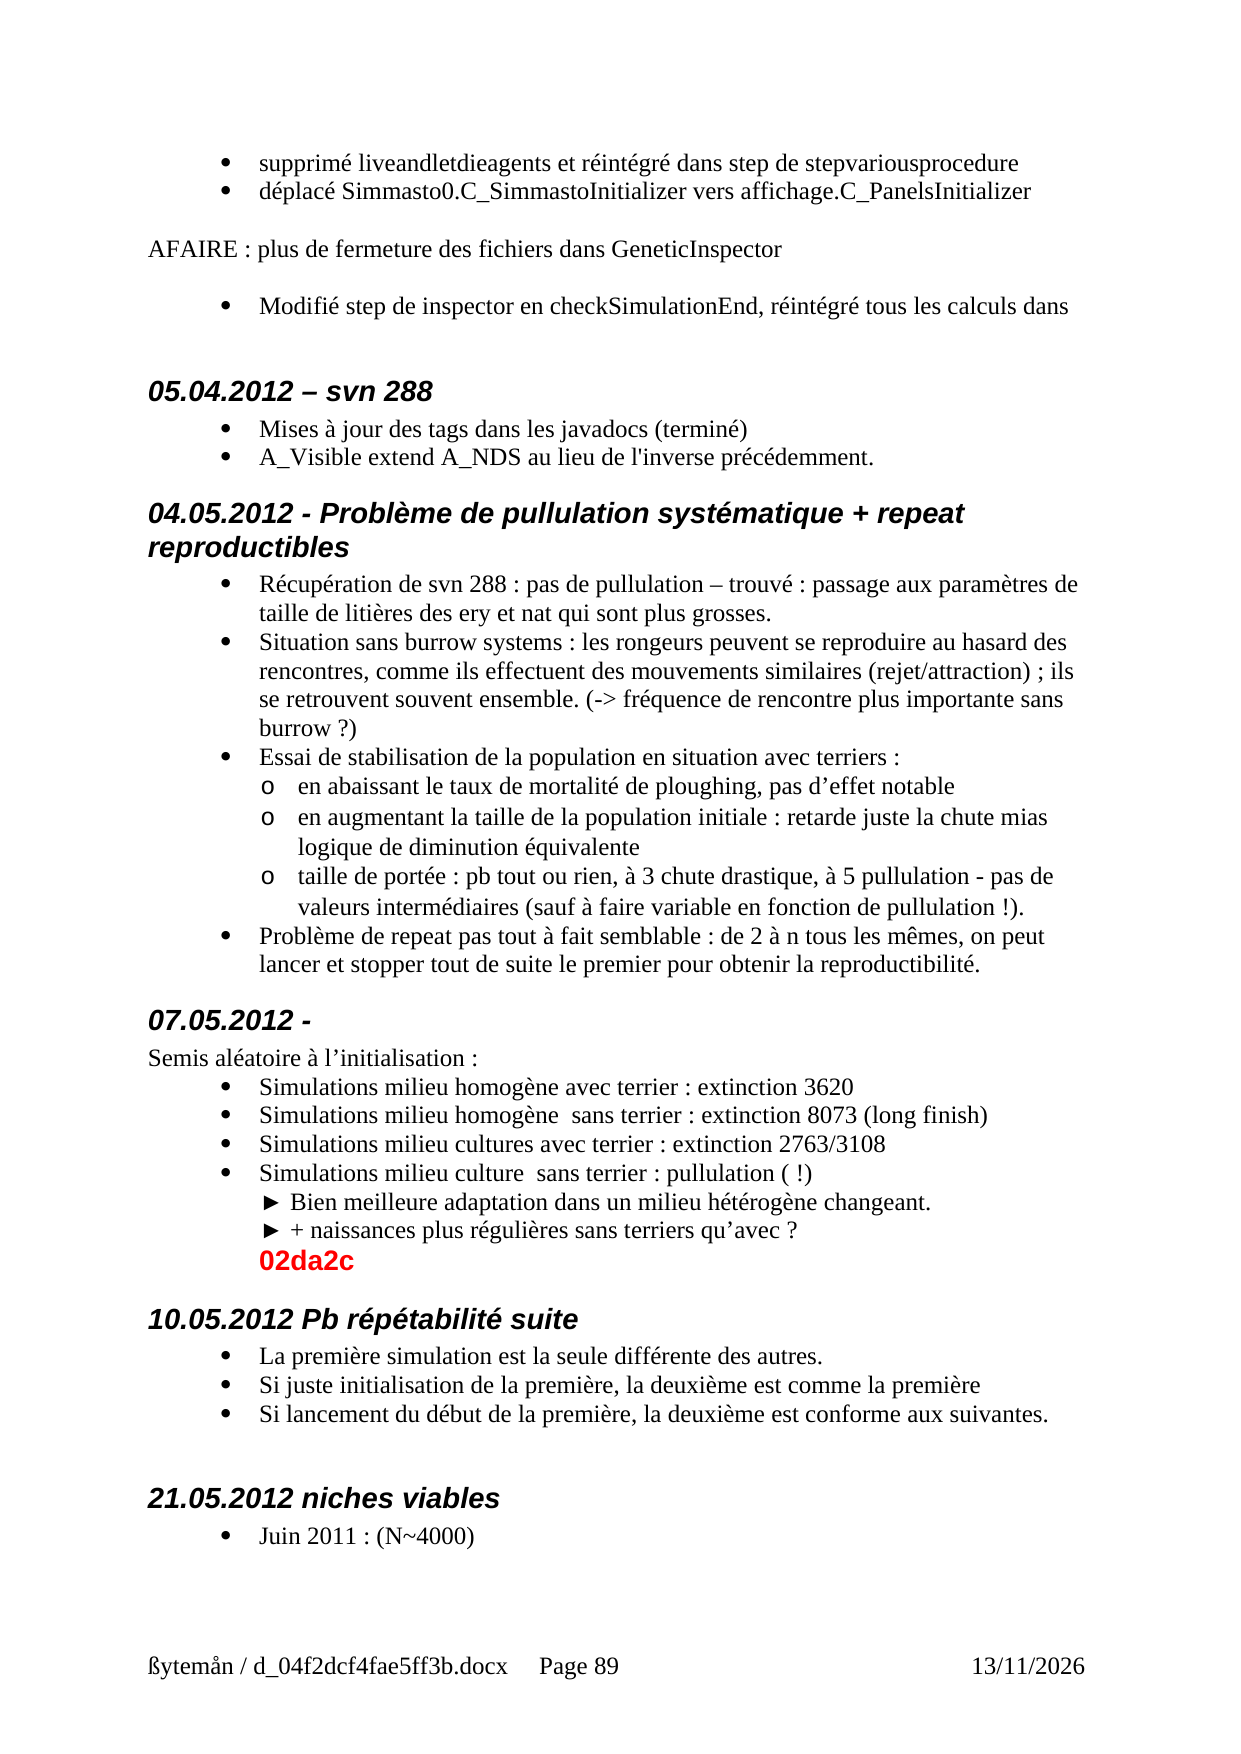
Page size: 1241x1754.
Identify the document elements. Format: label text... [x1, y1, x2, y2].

list déplacé Simmasto0.C_SimmastoInitializer vers affichage.C_PanelsInitializer [221, 176, 1093, 205]
list Récupération de svn 288 : pas de pullulation – trouvé : passage aux paramètres de taille de litières des ery et nat qui sont plus grosses. [221, 569, 1093, 627]
list Problème de repeat pas tout à fait semblable : de 2 à n tous les mêmes, on peut lancer et stopper tout de suite le premier pour obtenir la reproductibilité. [221, 921, 1093, 978]
list La première simulation est la seule différente des autres. [221, 1341, 1093, 1370]
list Simulations milieu cultures avec terrier : extinction 2763/3108 [221, 1129, 1093, 1158]
text AFAIRE : plus de fermeture des fichiers dans GeneticInspector [148, 234, 1093, 263]
subtitle 05.04.2012 – svn 288 [148, 374, 1093, 407]
subtitle 04.05.2012 - Problème de pullulation systématique + repeat reproductibles [148, 496, 1093, 563]
list Si juste initialisation de la première, la deuxième est comme la première [221, 1370, 1093, 1399]
list Si lancement du début de la première, la deuxième est conforme aux suivantes. [221, 1399, 1093, 1428]
list Juin 2011 : (N~4000) [221, 1521, 1093, 1550]
list taille de portée : pb tout ou rien, à 3 chute drastique, à 5 pullulation - pas de valeurs intermédiaires (sauf à faire variable en fonction de pullulation !). [260, 861, 1093, 921]
list A_Visible extend A_NDS au lieu de l'inverse précédemment. [221, 442, 1093, 471]
list Modifié step de inspector en checkSimulationEnd, réintégré tous les calculs dans [221, 291, 1093, 320]
subtitle 07.05.2012 - [148, 1003, 1093, 1037]
list Essai de stabilisation de la population en situation avec terriers : [221, 742, 1093, 771]
list en augmentant la taille de la population initiale : retarde juste la chute mias logique de diminution équivalente [260, 802, 1093, 861]
list supprimé liveandletdieagents et réintégré dans step de stepvariousprocedure [221, 148, 1093, 176]
text 02da2c [259, 1244, 1093, 1277]
subtitle 10.05.2012 Pb répétabilité suite [148, 1302, 1093, 1335]
subtitle 21.05.2012 niches viables [148, 1481, 1093, 1515]
list en abaissant le taux de mortalité de ploughing, pas d’effet notable [260, 771, 1093, 802]
text ► Bien meilleure adaptation dans un milieu hétérogène changeant. [259, 1187, 1093, 1216]
list Simulations milieu homogène sans terrier : extinction 8073 (long finish) [221, 1101, 1093, 1129]
list Simulations milieu culture sans terrier : pullulation ( !) [221, 1158, 1093, 1187]
list Mises à jour des tags dans les javadocs (terminé) [221, 414, 1093, 442]
text ► + naissances plus régulières sans terriers qu’avec ? [259, 1216, 1093, 1244]
list Situation sans burrow systems : les rongeurs peuvent se reproduire au hasard des rencontres, comme ils effectuent des mouvements similaires (rejet/attraction) ; ils se retrouvent souvent ensemble. (-> fréquence de rencontre plus importante sans burrow ?) [221, 627, 1093, 742]
text Semis aléatoire à l’initialisation : [148, 1043, 1093, 1072]
list Simulations milieu homogène avec terrier : extinction 3620 [221, 1072, 1093, 1101]
